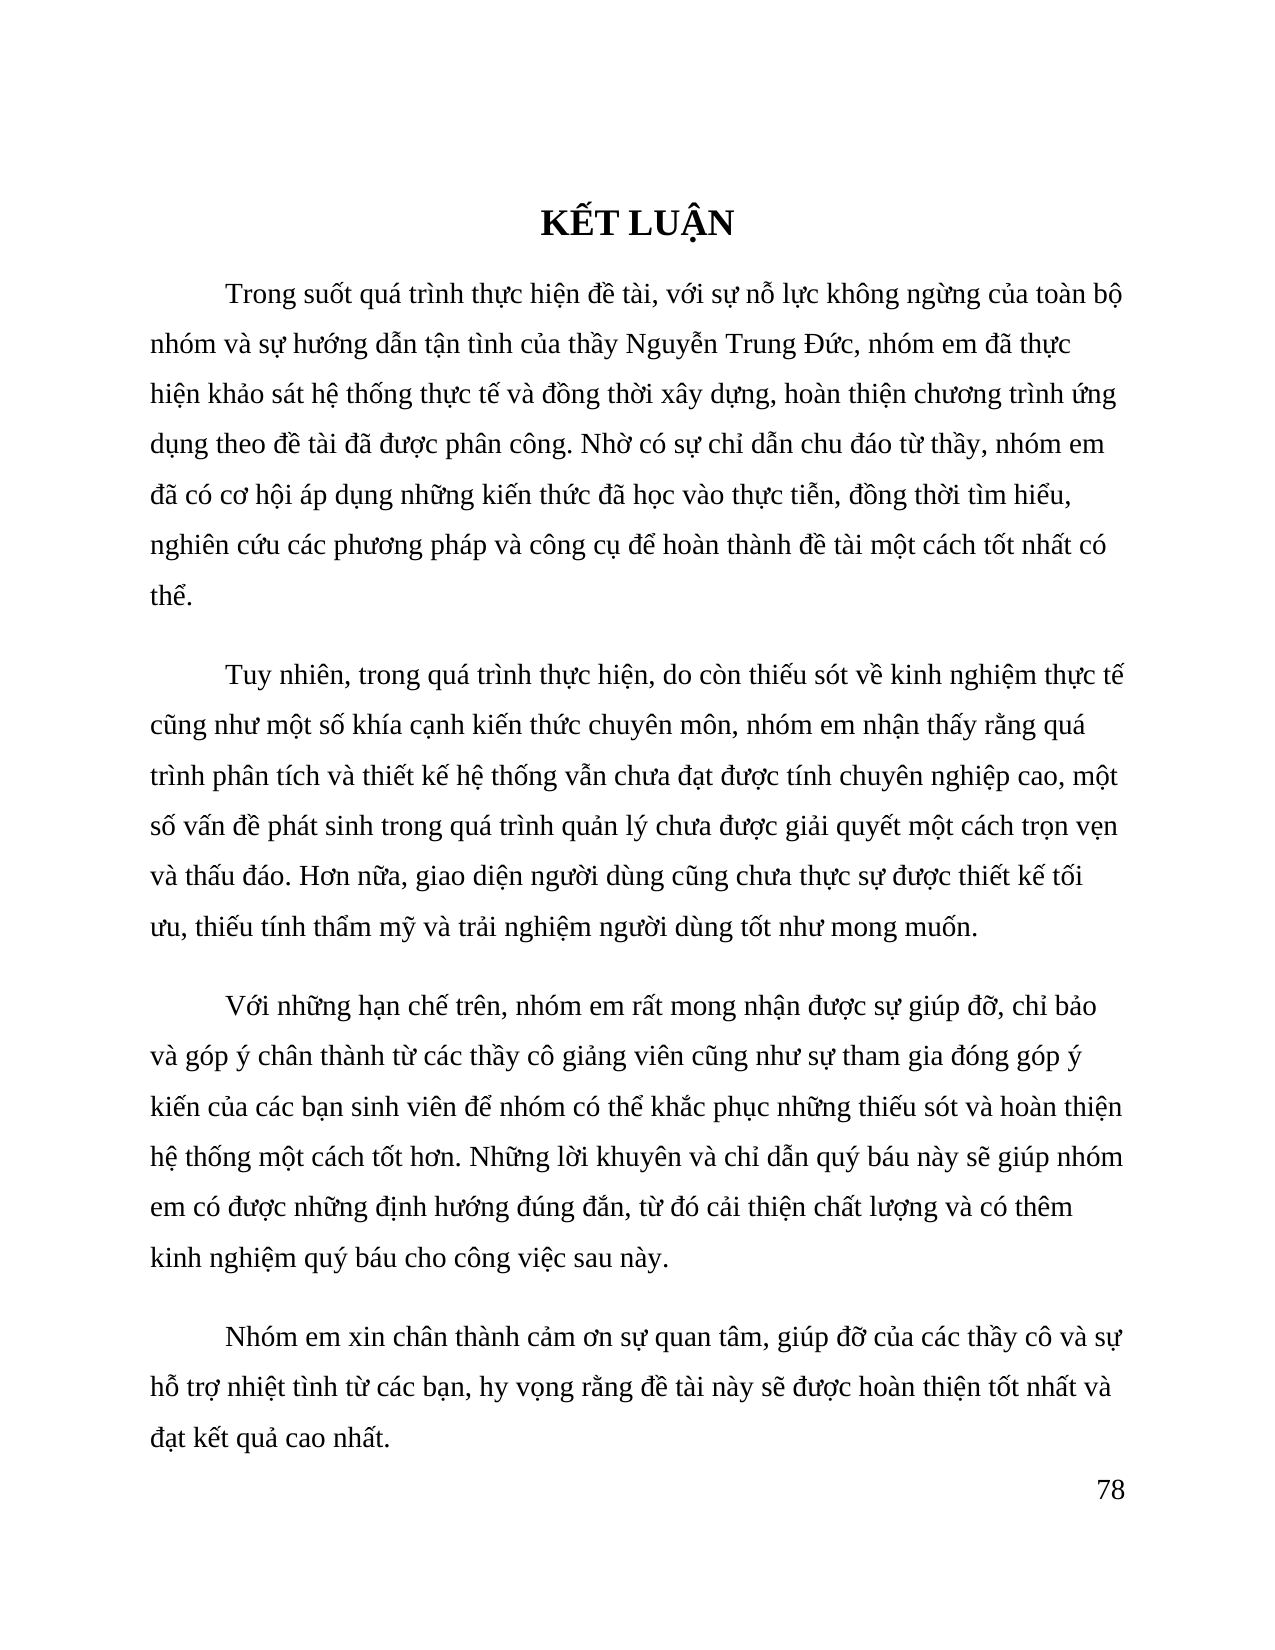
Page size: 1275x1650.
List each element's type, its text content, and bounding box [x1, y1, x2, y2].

text Trong suốt quá trình thực hiện đề tài, với sự nỗ lực không ngừng của toàn bộ nhóm và sự hướng dẫn tận tình của thầy Nguyễn Trung Đức, nhóm em đã thực hiện khảo sát hệ thống thực tế và đồng thời xây dựng, hoàn thiện chương trình ứng dụng theo đề tài đã được phân công. Nhờ có sự chỉ dẫn chu đáo từ thầy, nhóm em đã có cơ hội áp dụng những kiến thức đã học vào thực tiễn, đồng thời tìm hiểu, nghiên cứu các phương pháp và công cụ để hoàn thành đề tài một cách tốt nhất có thể. [150, 276, 1125, 611]
text Với những hạn chế trên, nhóm em rất mong nhận được sự giúp đỡ, chỉ bảo và góp ý chân thành từ các thầy cô giảng viên cũng như sự tham gia đóng góp ý kiến của các bạn sinh viên để nhóm có thể khắc phục những thiếu sót và hoàn thiện hệ thống một cách tốt hơn. Những lời khuyên và chỉ dẫn quý báu này sẽ giúp nhóm em có được những định hướng đúng đắn, từ đó cải thiện chất lượng và có thêm kinh nghiệm quý báu cho công việc sau này. [150, 988, 1125, 1273]
text Nhóm em xin chân thành cảm ơn sự quan tâm, giúp đỡ của các thầy cô và sự hỗ trợ nhiệt tình từ các bạn, hy vọng rằng đề tài này sẽ được hoàn thiện tốt nhất và đạt kết quả cao nhất. [150, 1319, 1125, 1453]
text Tuy nhiên, trong quá trình thực hiện, do còn thiếu sót về kinh nghiệm thực tế cũng như một số khía cạnh kiến thức chuyên môn, nhóm em nhận thấy rằng quá trình phân tích và thiết kế hệ thống vẫn chưa đạt được tính chuyên nghiệp cao, một số vấn đề phát sinh trong quá trình quản lý chưa được giải quyết một cách trọn vẹn và thấu đáo. Hơn nữa, giao diện người dùng cũng chưa thực sự được thiết kế tối ưu, thiếu tính thẩm mỹ và trải nghiệm người dùng tốt như mong muốn. [150, 657, 1125, 942]
subtitle KẾT LUẬN [150, 200, 1125, 243]
